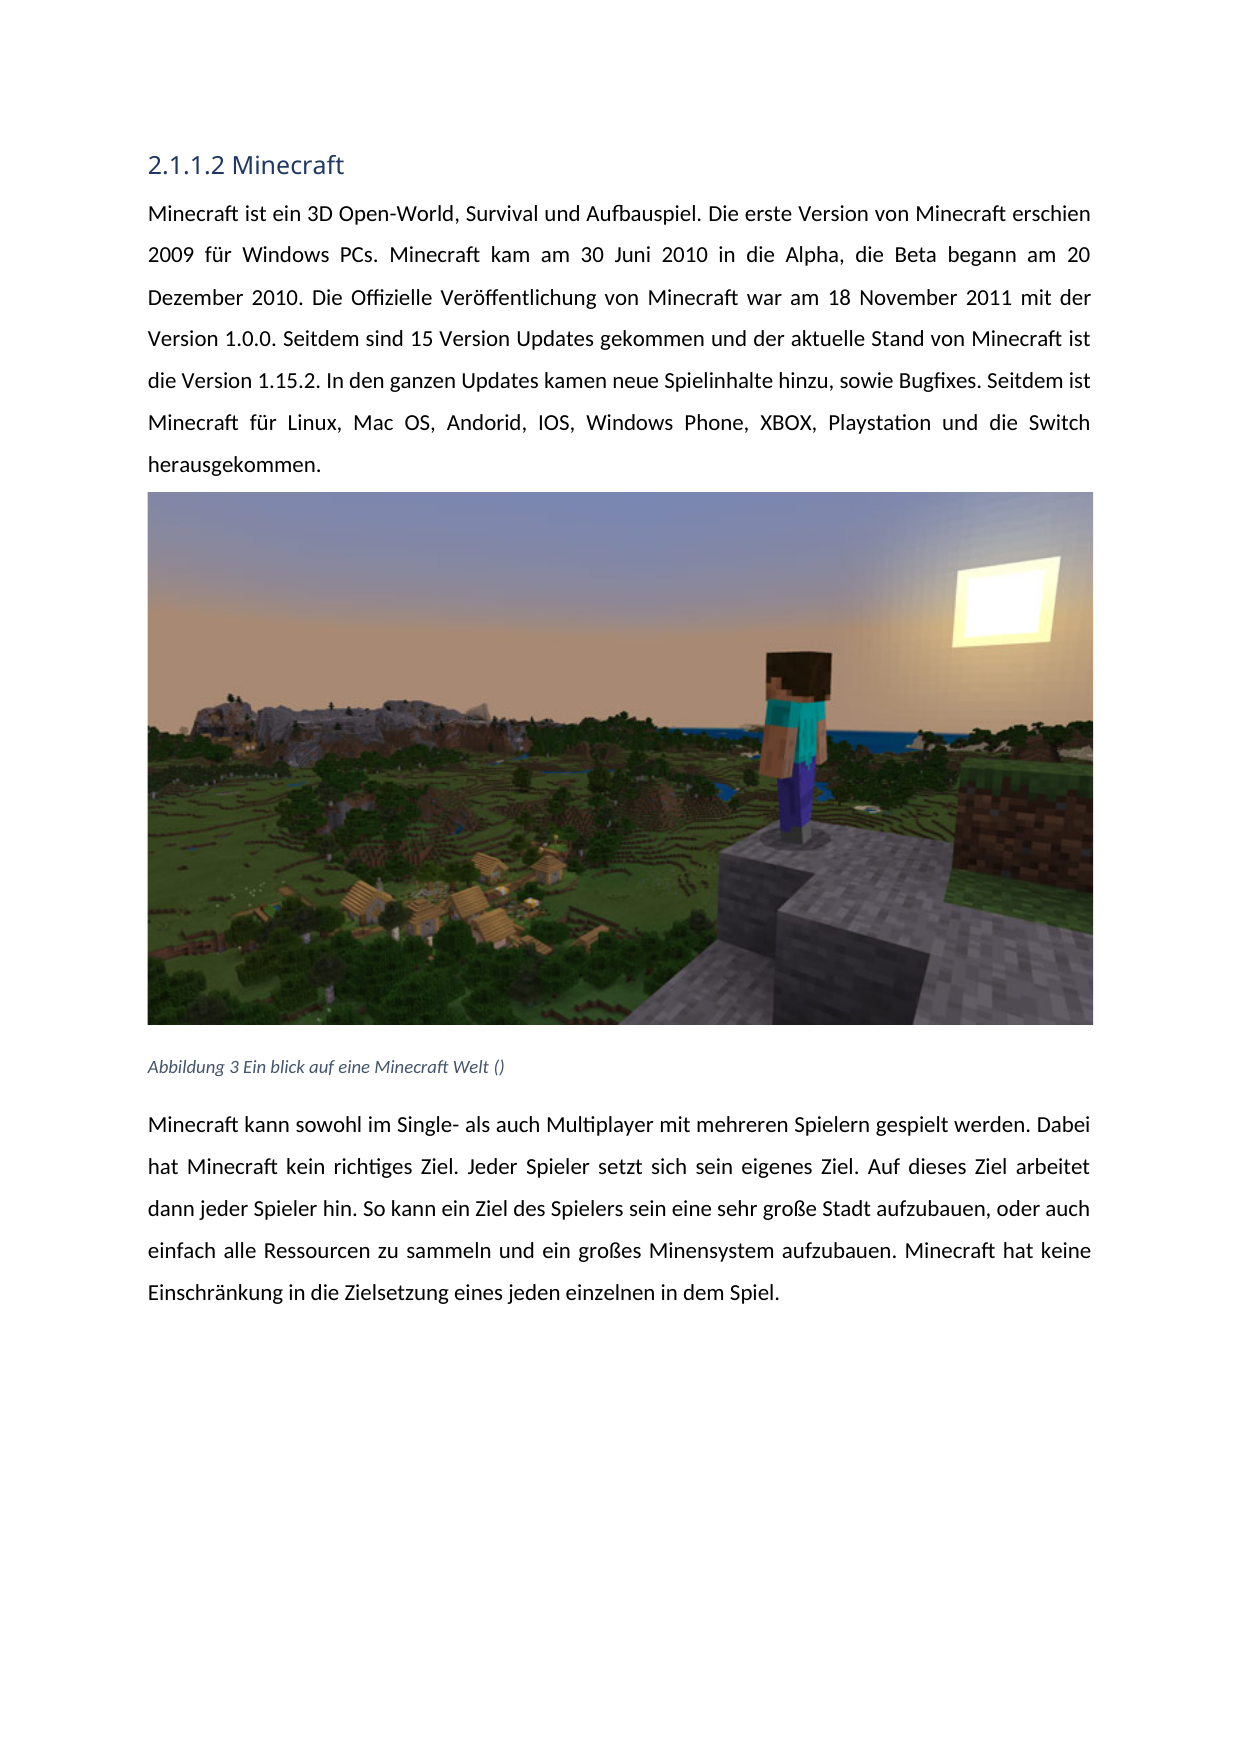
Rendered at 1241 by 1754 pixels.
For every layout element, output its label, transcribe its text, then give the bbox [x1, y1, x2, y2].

subtitle 2.1.1.2 Minecraft [148, 148, 1093, 182]
picture [147, 492, 1094, 1025]
text Minecraft ist ein 3D Open-World, Survival und Aufbauspiel. Die erste Version von Minecraft erschien 2009 für Windows PCs. Minecraft kam am 30 Juni 2010 in die Alpha, die Beta begann am 20 Dezember 2010. Die Offizielle Veröffentlichung von Minecraft war am 18 November 2011 mit der Version 1.0.0. Seitdem sind 15 Version Updates gekommen und der aktuelle Stand von Minecraft ist die Version 1.15.2. In den ganzen Updates kamen neue Spielinhalte hinzu, sowie Bugfixes. Seitdem ist Minecraft für Linux, Mac OS, Andorid, IOS, Windows Phone, XBOX, Playstation und die Switch herausgekommen. [148, 199, 1093, 492]
text Minecraft kann sowohl im Single- als auch Multiplayer mit mehreren Spielern gespielt werden. Dabei hat Minecraft kein richtiges Ziel. Jeder Spieler setzt sich sein eigenes Ziel. Auf dieses Ziel arbeitet dann jeder Spieler hin. So kann ein Ziel des Spielers sein eine sehr große Stadt aufzubauen, oder auch einfach alle Ressourcen zu sammeln und ein großes Minensystem aufzubauen. Minecraft hat keine Einschränkung in die Zielsetzung eines jeden einzelnen in dem Spiel. [148, 1111, 1093, 1306]
